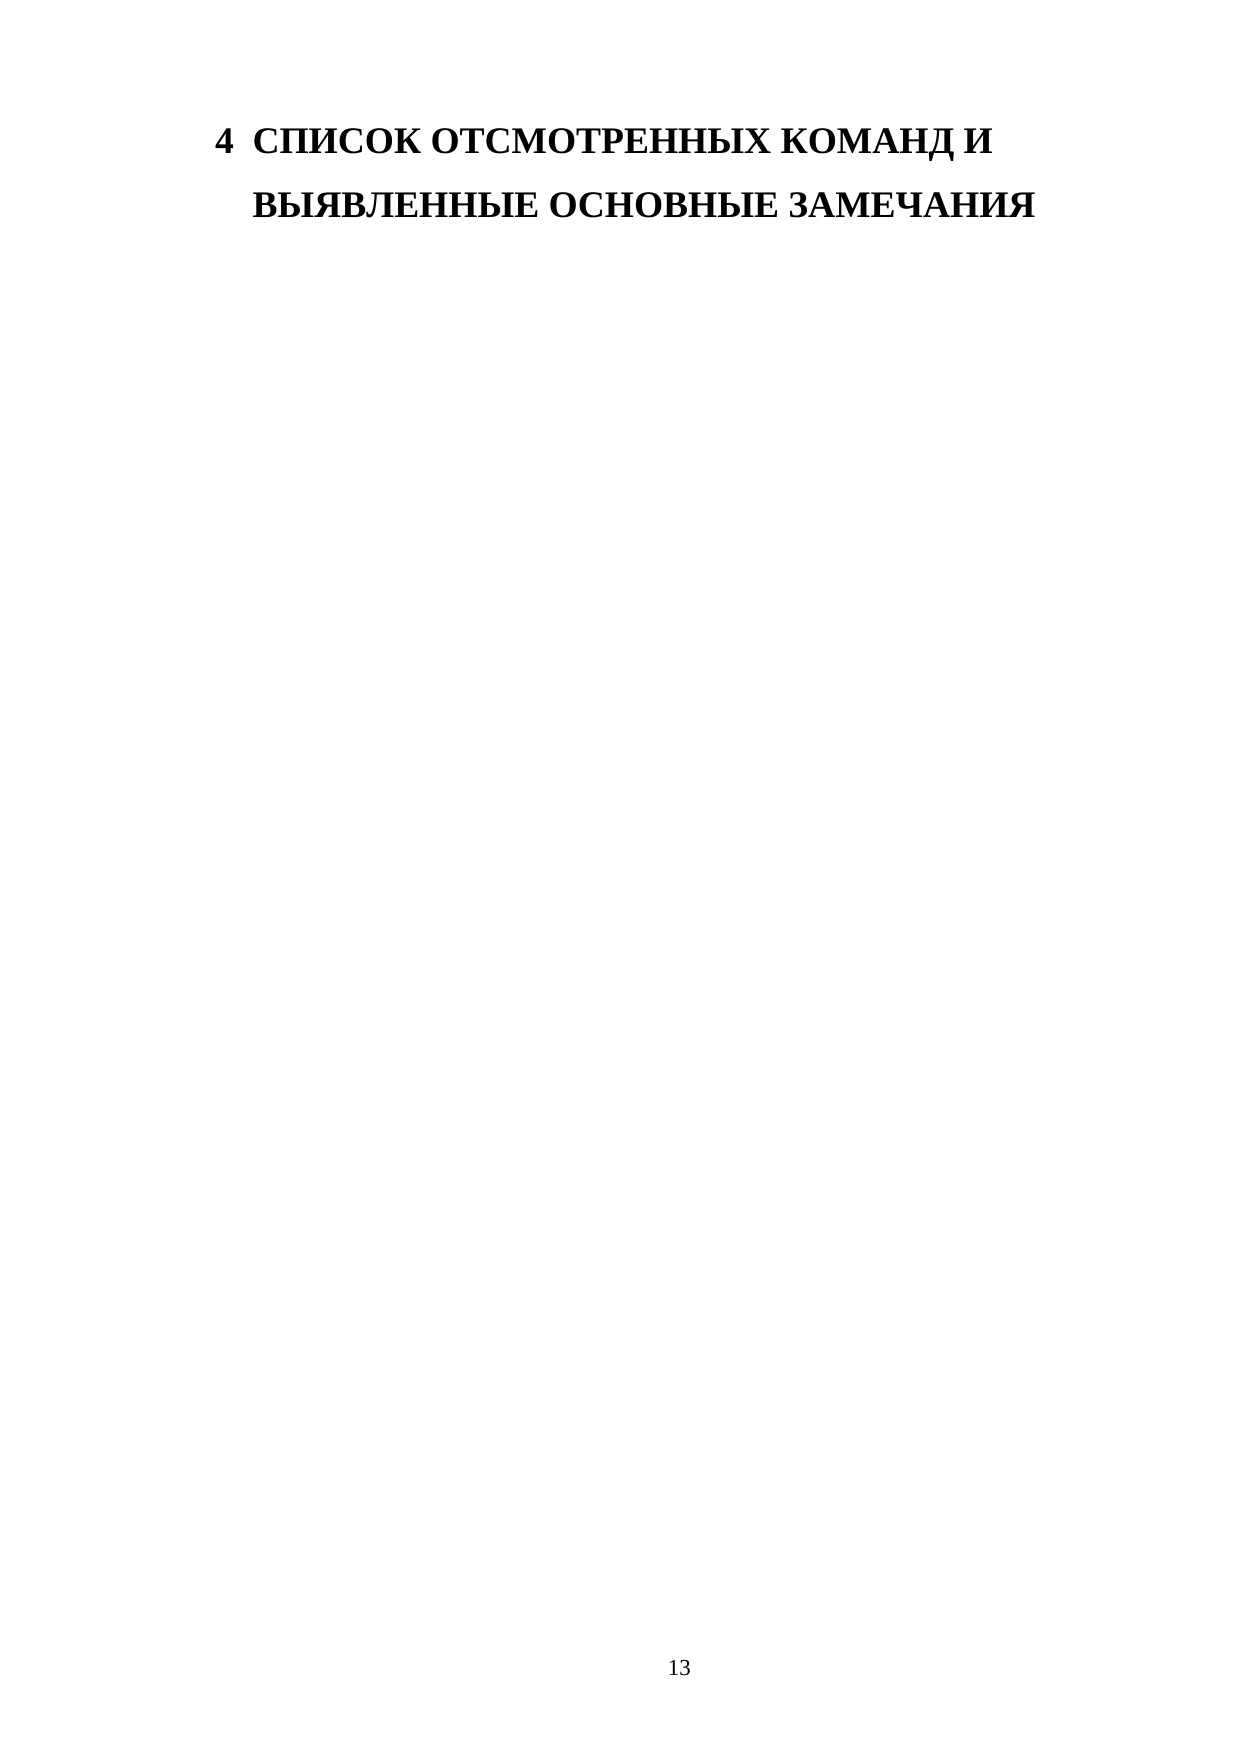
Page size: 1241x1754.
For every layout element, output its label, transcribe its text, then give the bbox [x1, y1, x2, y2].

list СПИСОК ОТСМОТРЕННЫХ КОМАНД И ВЫЯВЛЕННЫЕ ОСНОВНЫЕ ЗАМЕЧАНИЯ [215, 118, 1181, 226]
